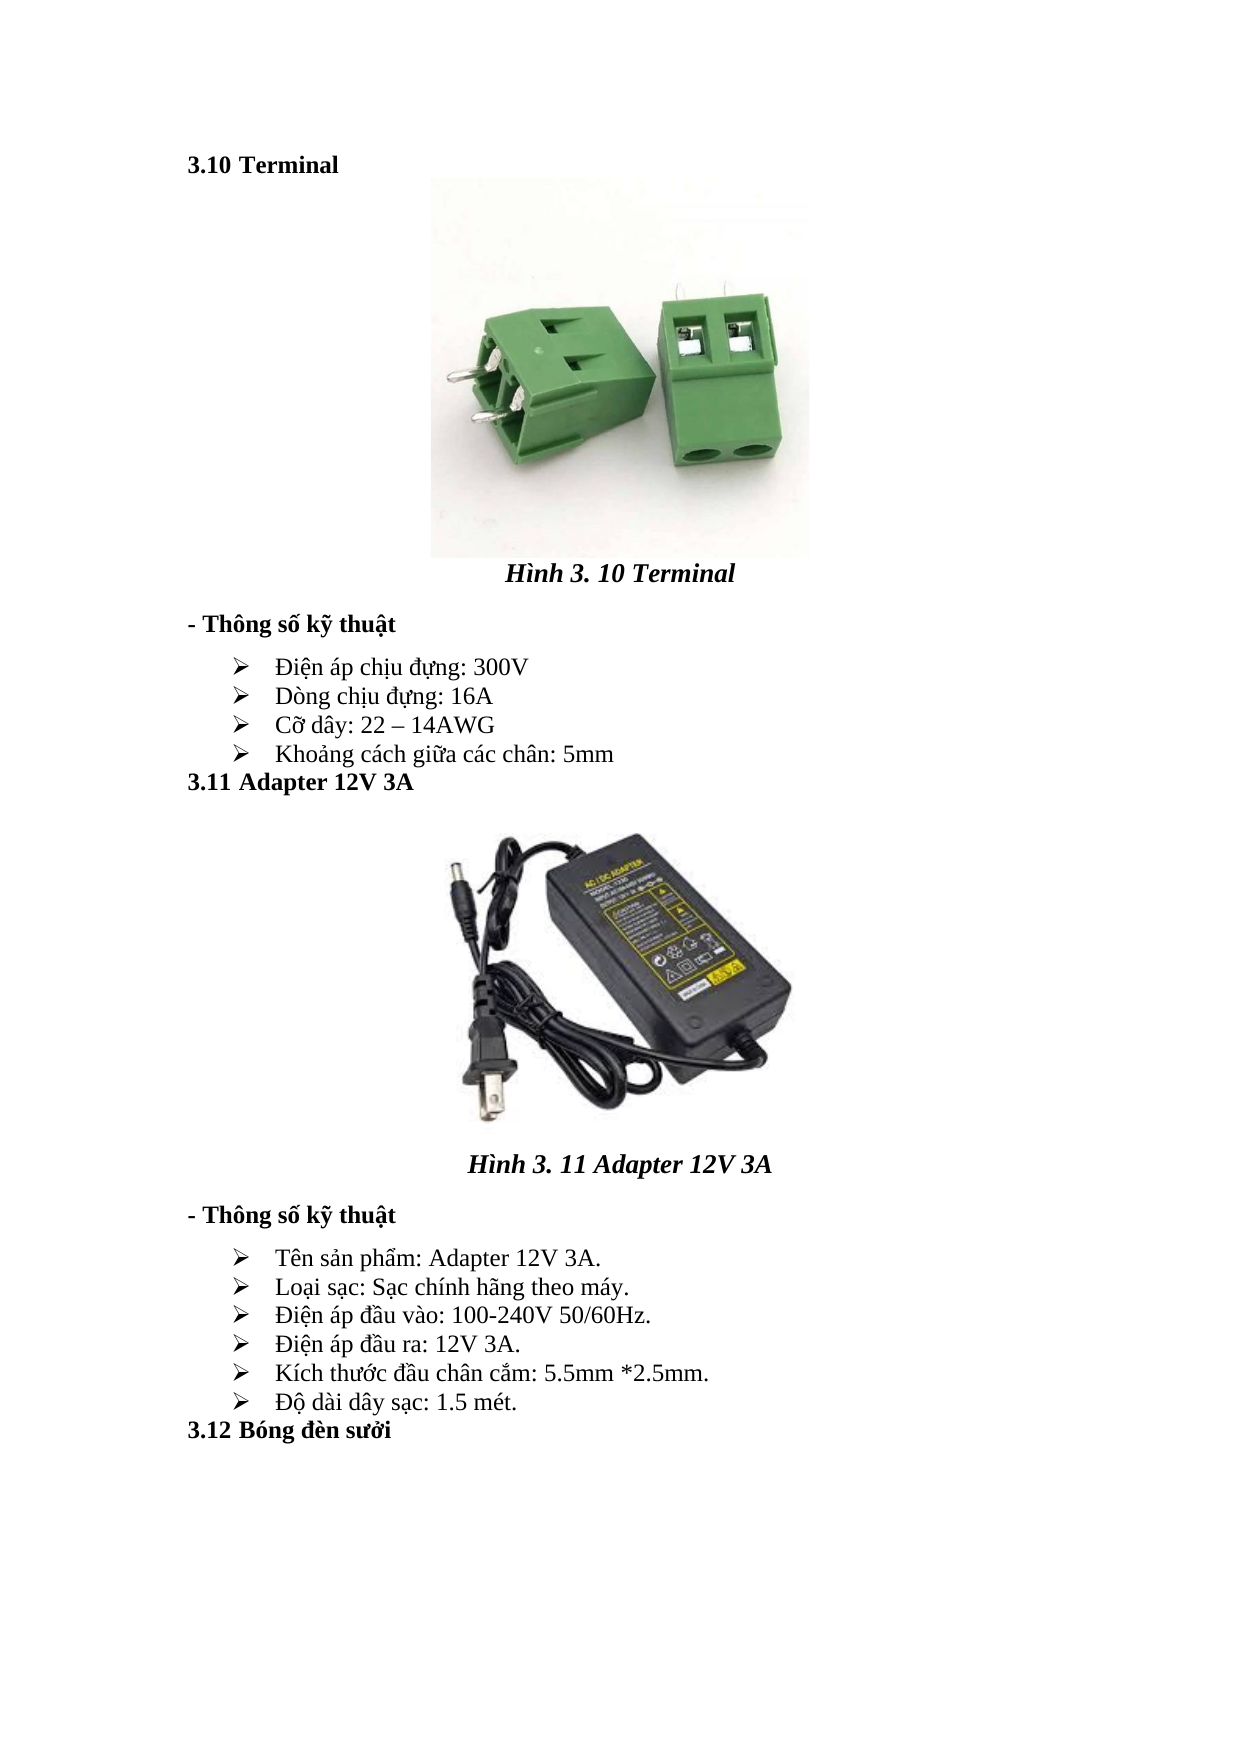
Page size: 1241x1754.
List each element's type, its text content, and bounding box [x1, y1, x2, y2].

list Loại sạc: Sạc chính hãng theo máy. [231, 1272, 1053, 1300]
picture [430, 178, 810, 558]
text - Thông số kỹ thuật [187, 1200, 1053, 1228]
list Điện áp đầu vào: 100-240V 50/60Hz. [231, 1300, 1053, 1329]
list Khoảng cách giữa các chân: 5mm [231, 739, 1053, 767]
list Bóng đèn sưởi [187, 1415, 1053, 1444]
list Hình 3. 10 Terminal [187, 557, 1053, 588]
list Hình 3. 11 Adapter 12V 3A [187, 1148, 1053, 1179]
list Adapter 12V 3A [187, 767, 1053, 796]
list Terminal [187, 150, 1053, 179]
list Dòng chịu đựng: 16A [231, 681, 1053, 710]
list Tên sản phẩm: Adapter 12V 3A. [231, 1243, 1053, 1272]
list Điện áp đầu ra: 12V 3A. [231, 1329, 1053, 1358]
list Độ dài dây sạc: 1.5 mét. [231, 1387, 1053, 1415]
list Điện áp chịu đựng: 300V [231, 652, 1053, 681]
text - Thông số kỹ thuật [187, 609, 1053, 638]
list Kích thước đầu chân cắm: 5.5mm *2.5mm. [231, 1358, 1053, 1387]
picture [444, 796, 796, 1148]
list Cỡ dây: 22 – 14AWG [231, 710, 1053, 739]
